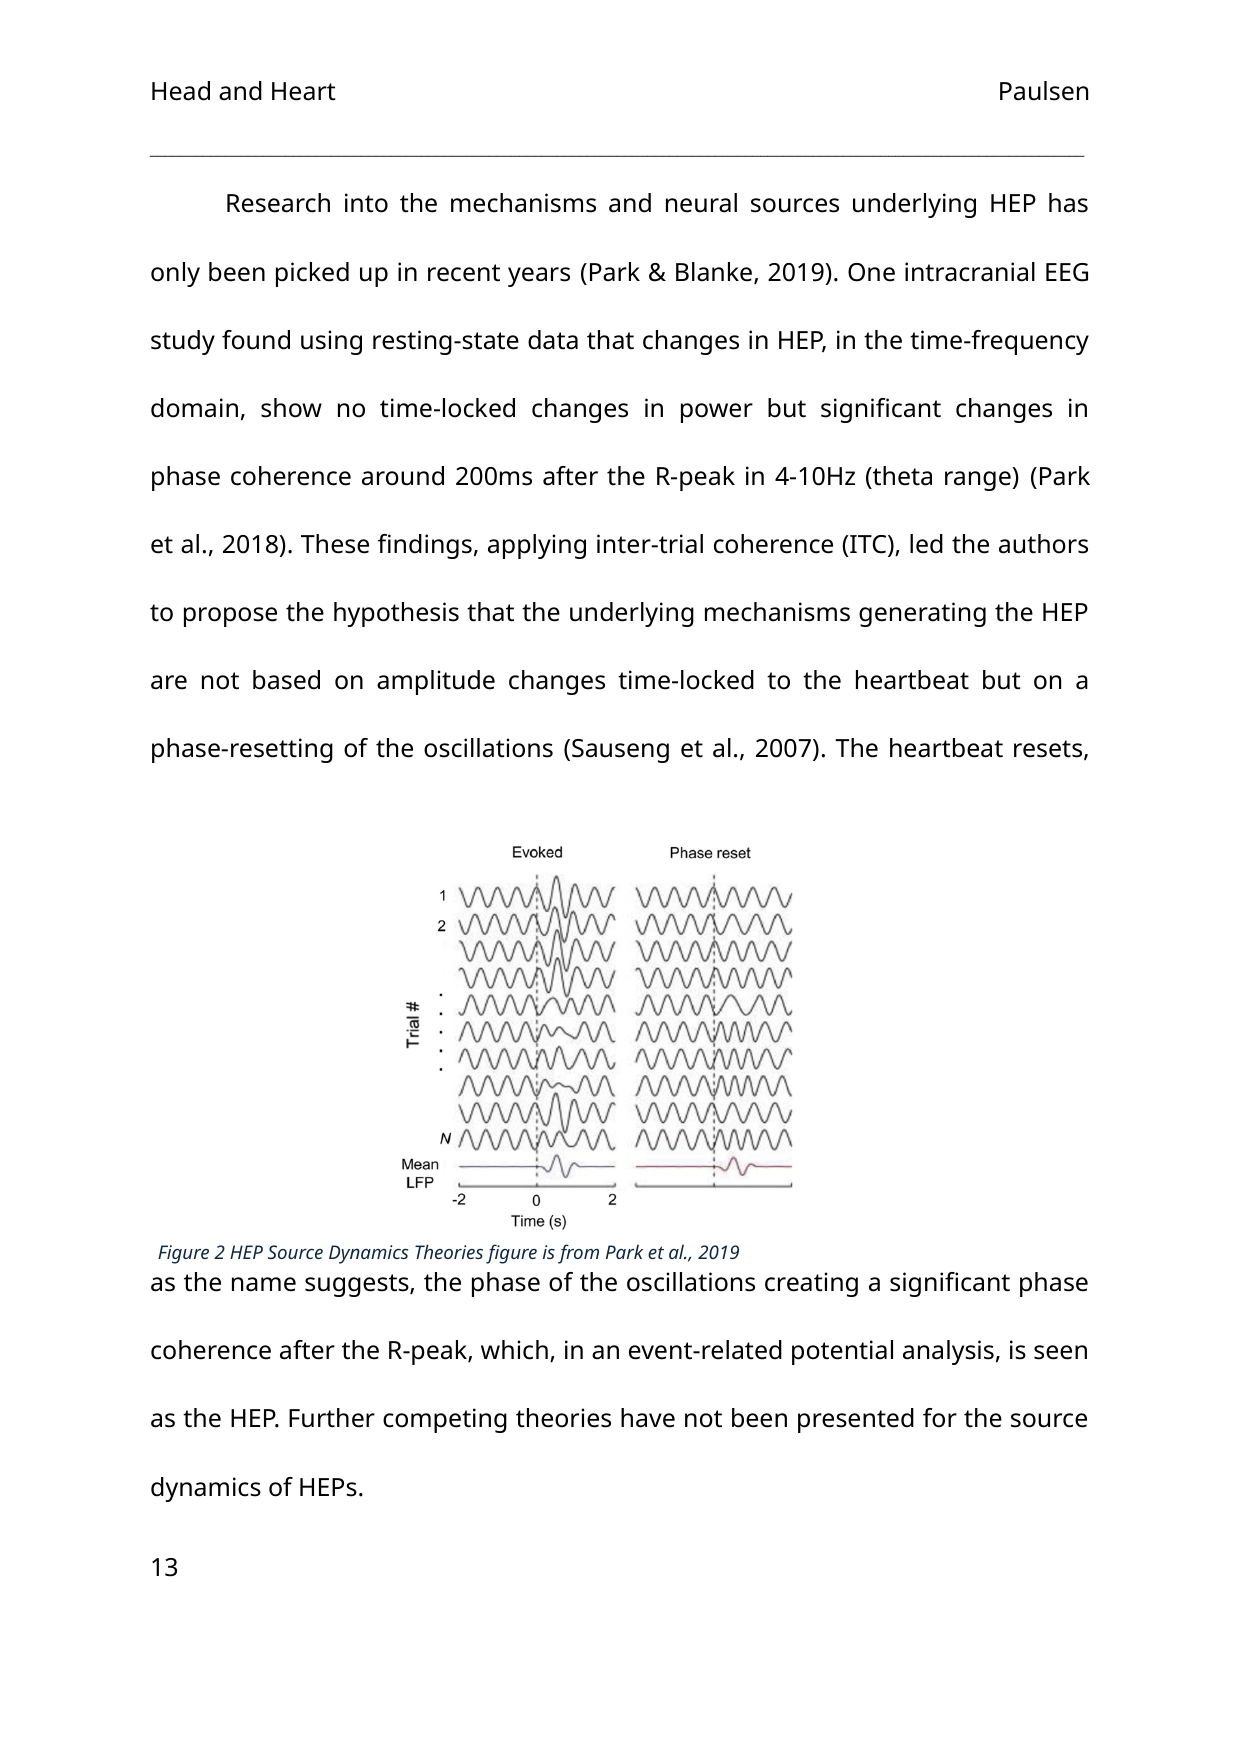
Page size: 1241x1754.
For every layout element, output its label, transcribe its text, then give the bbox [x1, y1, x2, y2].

picture [382, 823, 830, 1238]
text Research into the mechanisms and neural sources underlying HEP has only been picked up in recent years (Park & Blanke, 2019). One intracranial EEG study found using resting-state data that changes in HEP, in the time-frequency domain, show no time-locked changes in power but significant changes in phase coherence around 200ms after the R-peak in 4-10Hz (theta range) (Park et al., 2018). These findings, applying inter-trial coherence (ITC), led the authors to propose the hypothesis that the underlying mechanisms generating the HEP are not based on amplitude changes time-locked to the heartbeat but on a phase-resetting of the oscillations (Sauseng et al., 2007). The heartbeat resets, as the name suggests, the phase of the oscillations creating a significant phase coherence after the R-peak, which, in an event-related potential analysis, is seen as the HEP. Further competing theories have not been presented for the source dynamics of HEPs. [150, 186, 1090, 1503]
